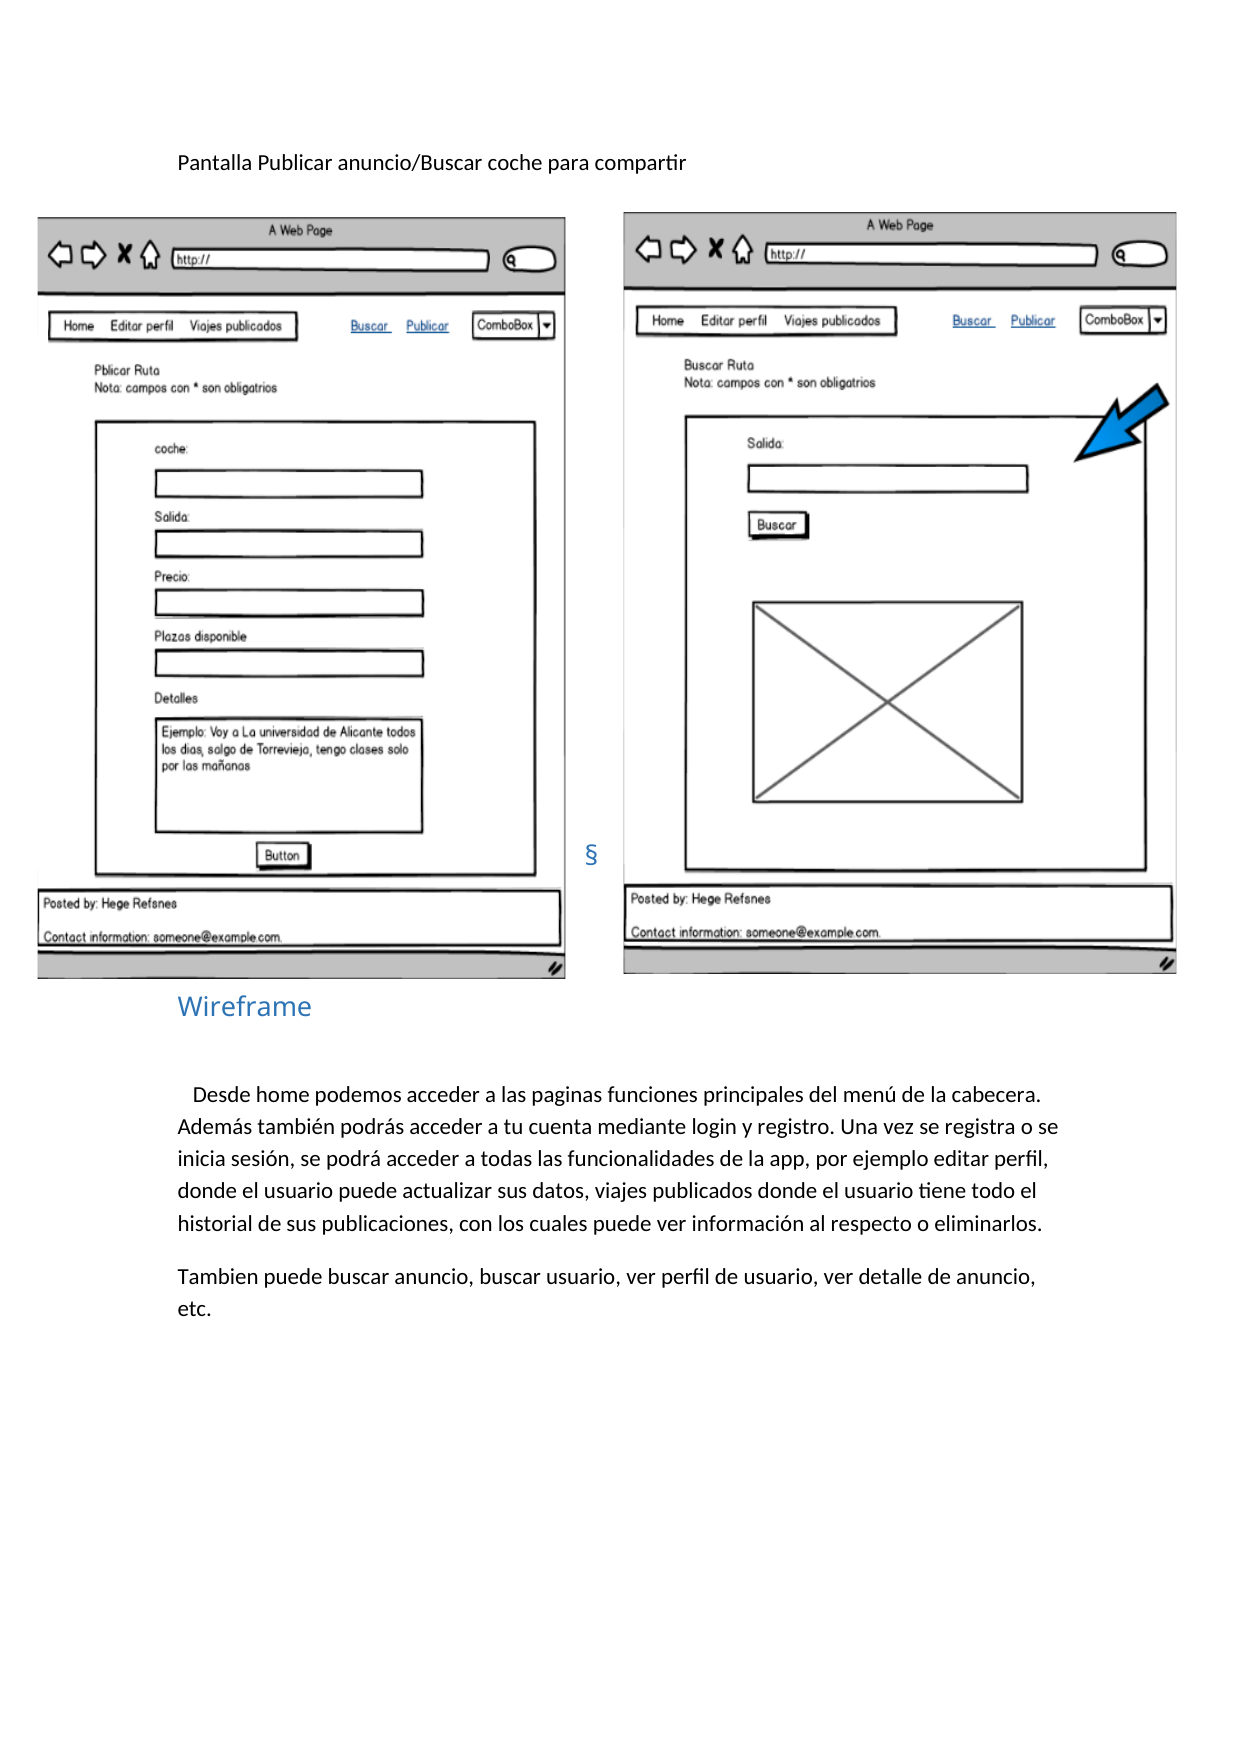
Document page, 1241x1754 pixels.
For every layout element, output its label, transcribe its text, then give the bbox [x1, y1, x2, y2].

picture [37, 217, 566, 979]
text Tambien puede buscar anuncio, buscar usuario, ver perfil de usuario, ver detalle de anuncio, etc. [177, 1262, 1063, 1322]
subtitle § Wireframe [177, 837, 1063, 1024]
text Pantalla Publicar anuncio/Buscar coche para compartir [177, 148, 1063, 176]
text Desde home podemos acceder a las paginas funciones principales del menú de la cabecera. Además también podrás acceder a tu cuenta mediante login y registro. Una vez se registra o se inicia sesión, se podrá acceder a todas las funcionalidades de la app, por ejemplo editar perfil, donde el usuario puede actualizar sus datos, viajes publicados donde el usuario tiene todo el historial de sus publicaciones, con los cuales puede ver información al respecto o eliminarlos. [177, 1080, 1063, 1237]
picture [623, 212, 1177, 974]
